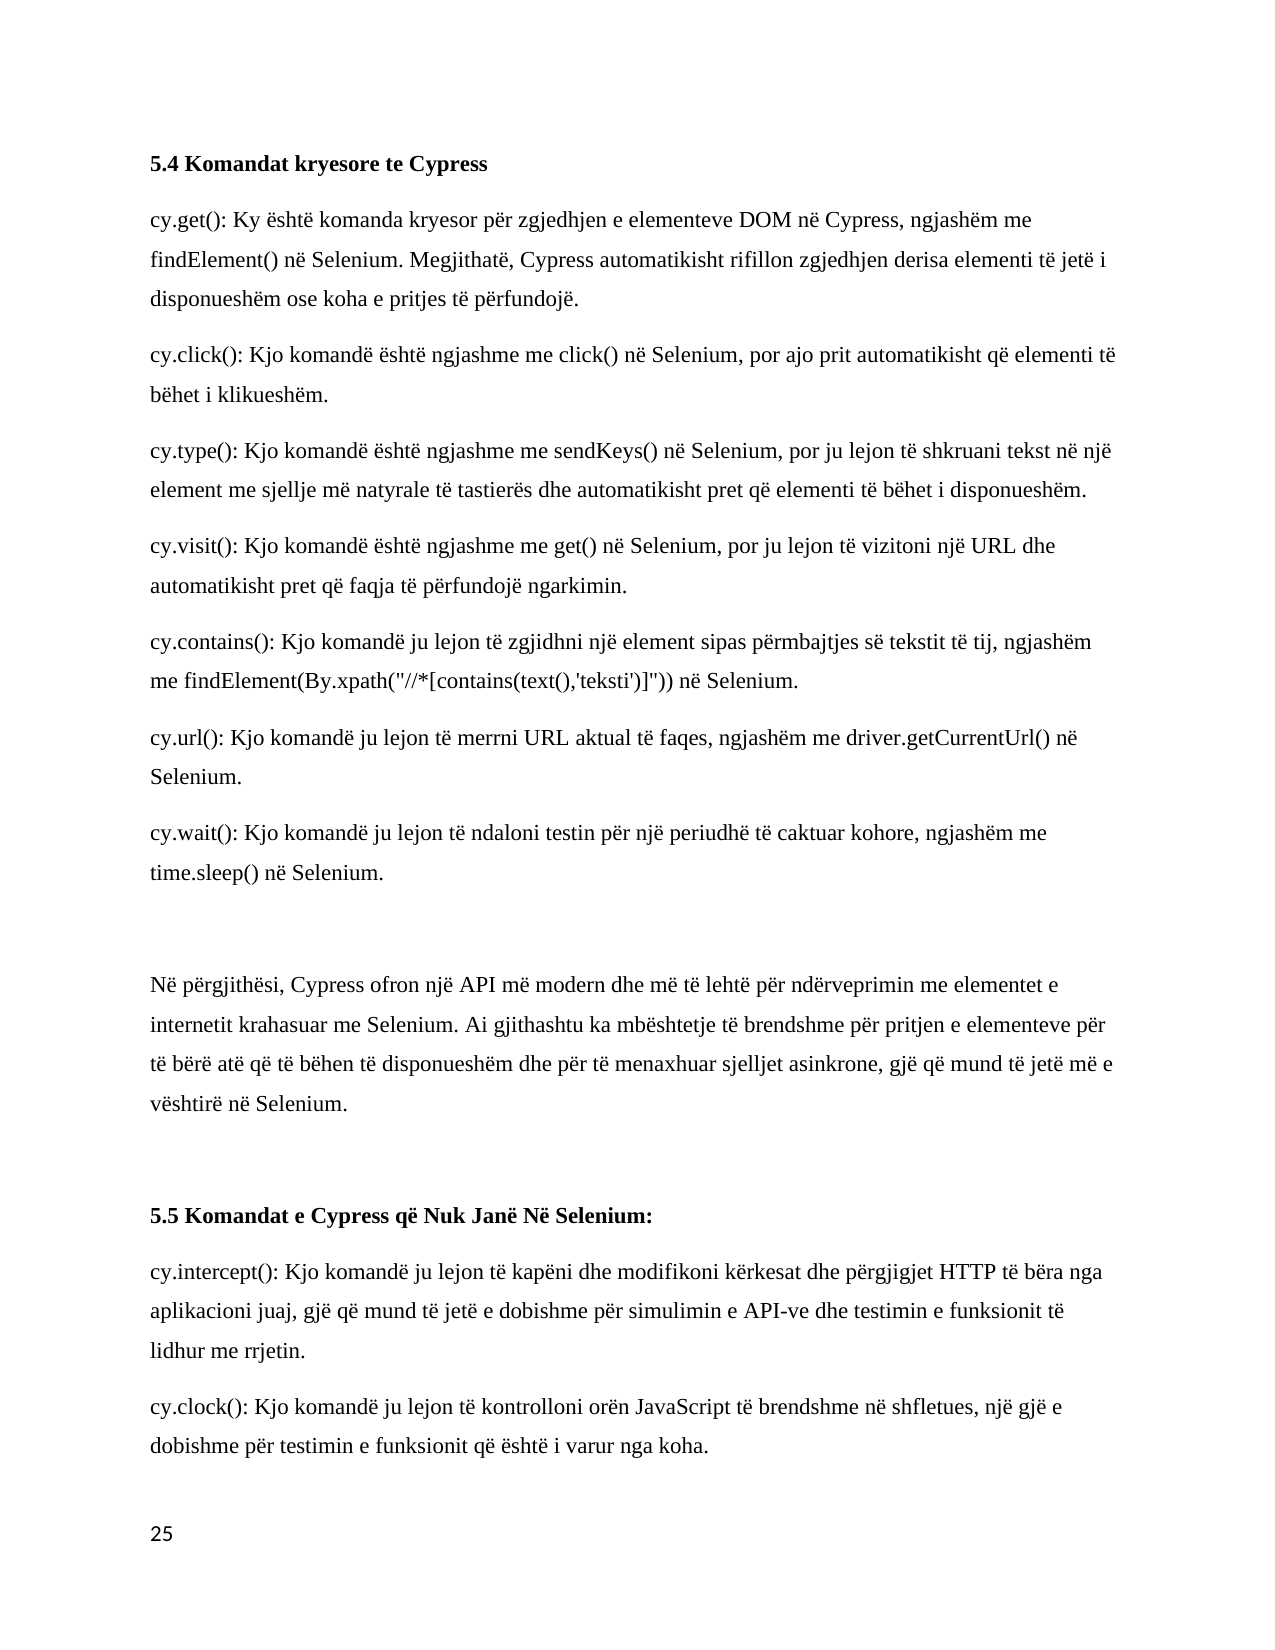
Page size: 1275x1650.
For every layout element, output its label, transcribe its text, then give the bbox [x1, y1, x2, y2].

text cy.url(): Kjo komandë ju lejon të merrni URL aktual të faqes, ngjashëm me driver.getCurrentUrl() në Selenium. [150, 724, 1125, 789]
text cy.click(): Kjo komandë është ngjashme me click() në Selenium, por ajo prit automatikisht që elementi të bëhet i klikueshëm. [150, 341, 1125, 407]
text Në përgjithësi, Cypress ofron një API më modern dhe më të lehtë për ndërveprimin me elementet e internetit krahasuar me Selenium. Ai gjithashtu ka mbështetje të brendshme për pritjen e elementeve për të bërë atë që të bëhen të disponueshëm dhe për të menaxhuar sjelljet asinkrone, gjë që mund të jetë më e vështirë në Selenium. [150, 971, 1125, 1116]
text cy.contains(): Kjo komandë ju lejon të zgjidhni një element sipas përmbajtjes së tekstit të tij, ngjashëm me findElement(By.xpath("//*[contains(text(),'teksti')]")) në Selenium. [150, 628, 1125, 694]
text cy.clock(): Kjo komandë ju lejon të kontrolloni orën JavaScript të brendshme në shfletues, një gjë e dobishme për testimin e funksionit që është i varur nga koha. [150, 1393, 1125, 1459]
text cy.intercept(): Kjo komandë ju lejon të kapëni dhe modifikoni kërkesat dhe përgjigjet HTTP të bëra nga aplikacioni juaj, gjë që mund të jetë e dobishme për simulimin e API-ve dhe testimin e funksionit të lidhur me rrjetin. [150, 1258, 1125, 1363]
text cy.type(): Kjo komandë është ngjashme me sendKeys() në Selenium, por ju lejon të shkruani tekst në një element me sjellje më natyrale të tastierës dhe automatikisht pret që elementi të bëhet i disponueshëm. [150, 437, 1125, 503]
text cy.wait(): Kjo komandë ju lejon të ndaloni testin për një periudhë të caktuar kohore, ngjashëm me time.sleep() në Selenium. [150, 819, 1125, 885]
text cy.get(): Ky është komanda kryesor për zgjedhjen e elementeve DOM në Cypress, ngjashëm me findElement() në Selenium. Megjithatë, Cypress automatikisht rifillon zgjedhjen derisa elementi të jetë i disponueshëm ose koha e pritjes të përfundojë. [150, 206, 1125, 311]
text cy.visit(): Kjo komandë është ngjashme me get() në Selenium, por ju lejon të vizitoni një URL dhe automatikisht pret që faqja të përfundojë ngarkimin. [150, 532, 1125, 598]
text 5.4 Komandat kryesore te Cypress [150, 150, 1125, 176]
text 5.5 Komandat e Cypress që Nuk Janë Në Selenium: [150, 1202, 1125, 1228]
